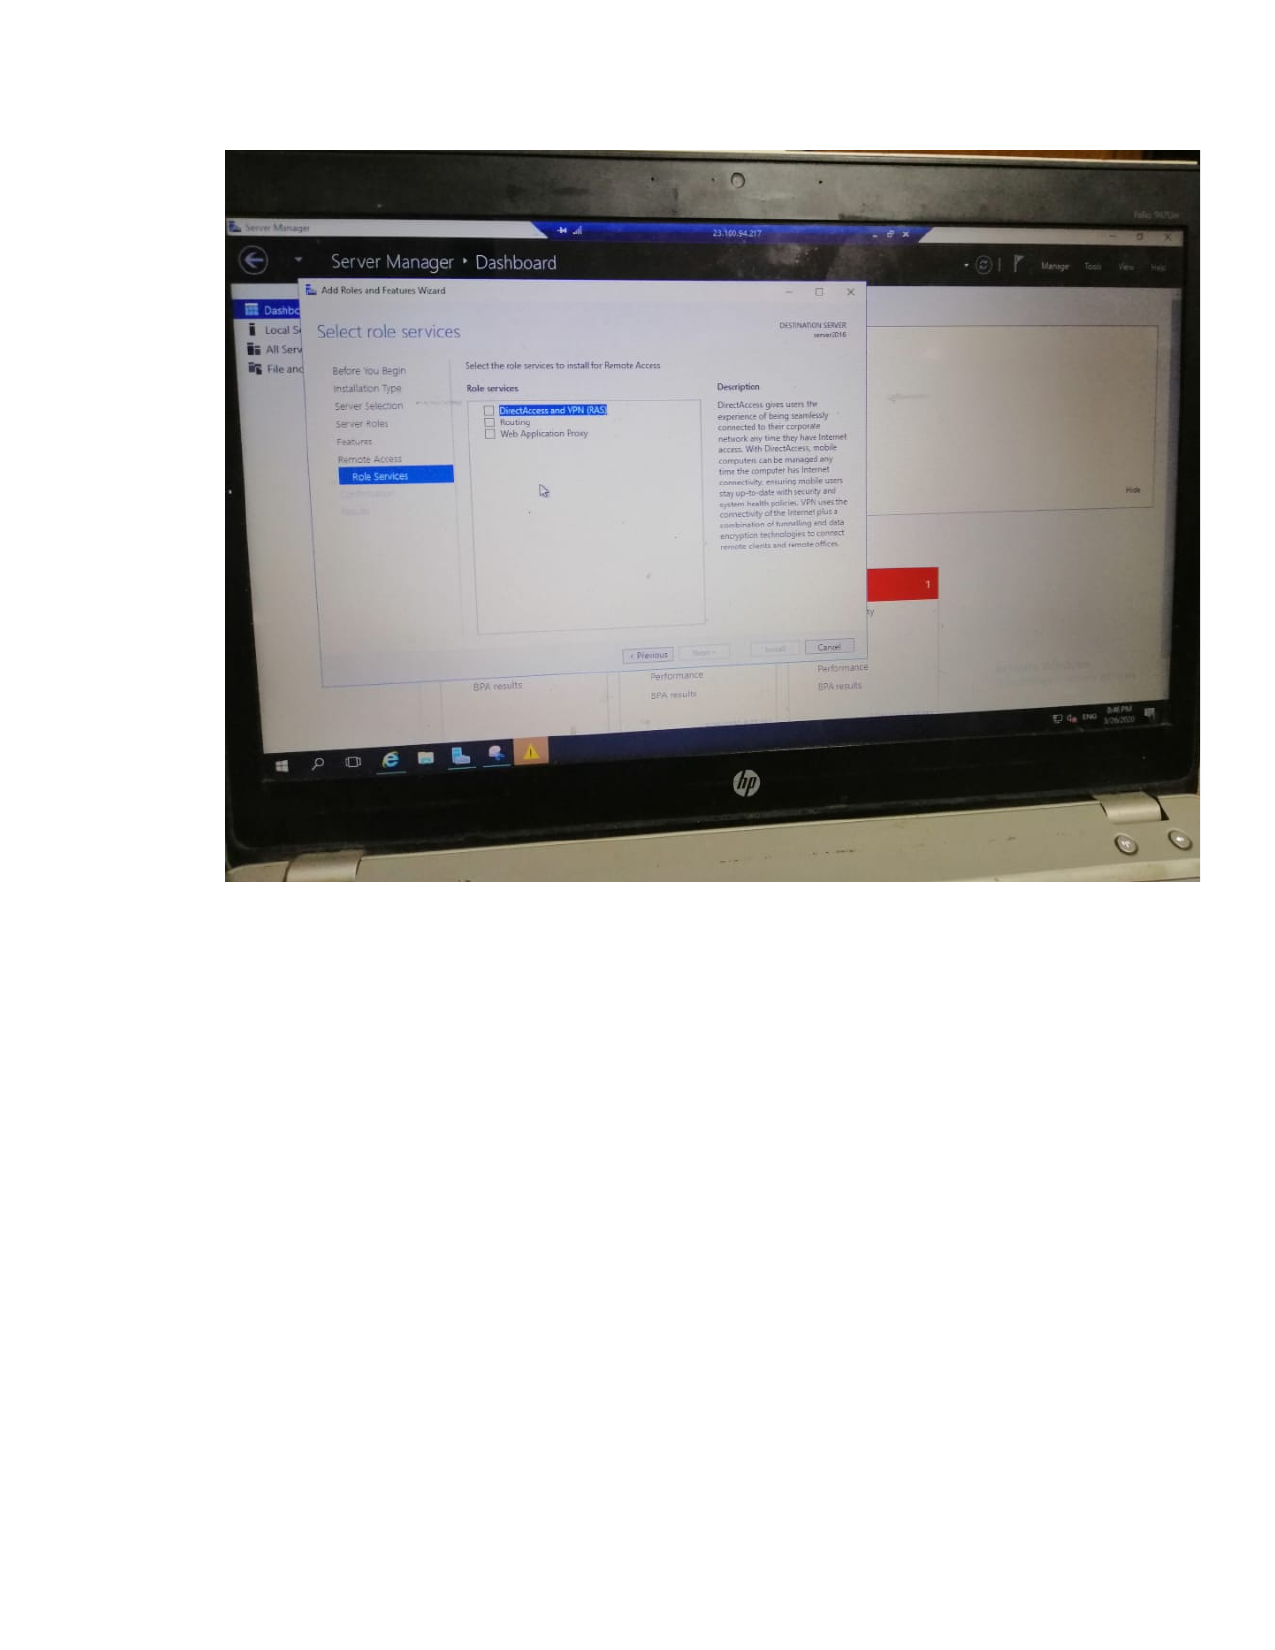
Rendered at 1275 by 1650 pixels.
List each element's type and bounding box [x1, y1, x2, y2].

picture [225, 150, 1200, 882]
